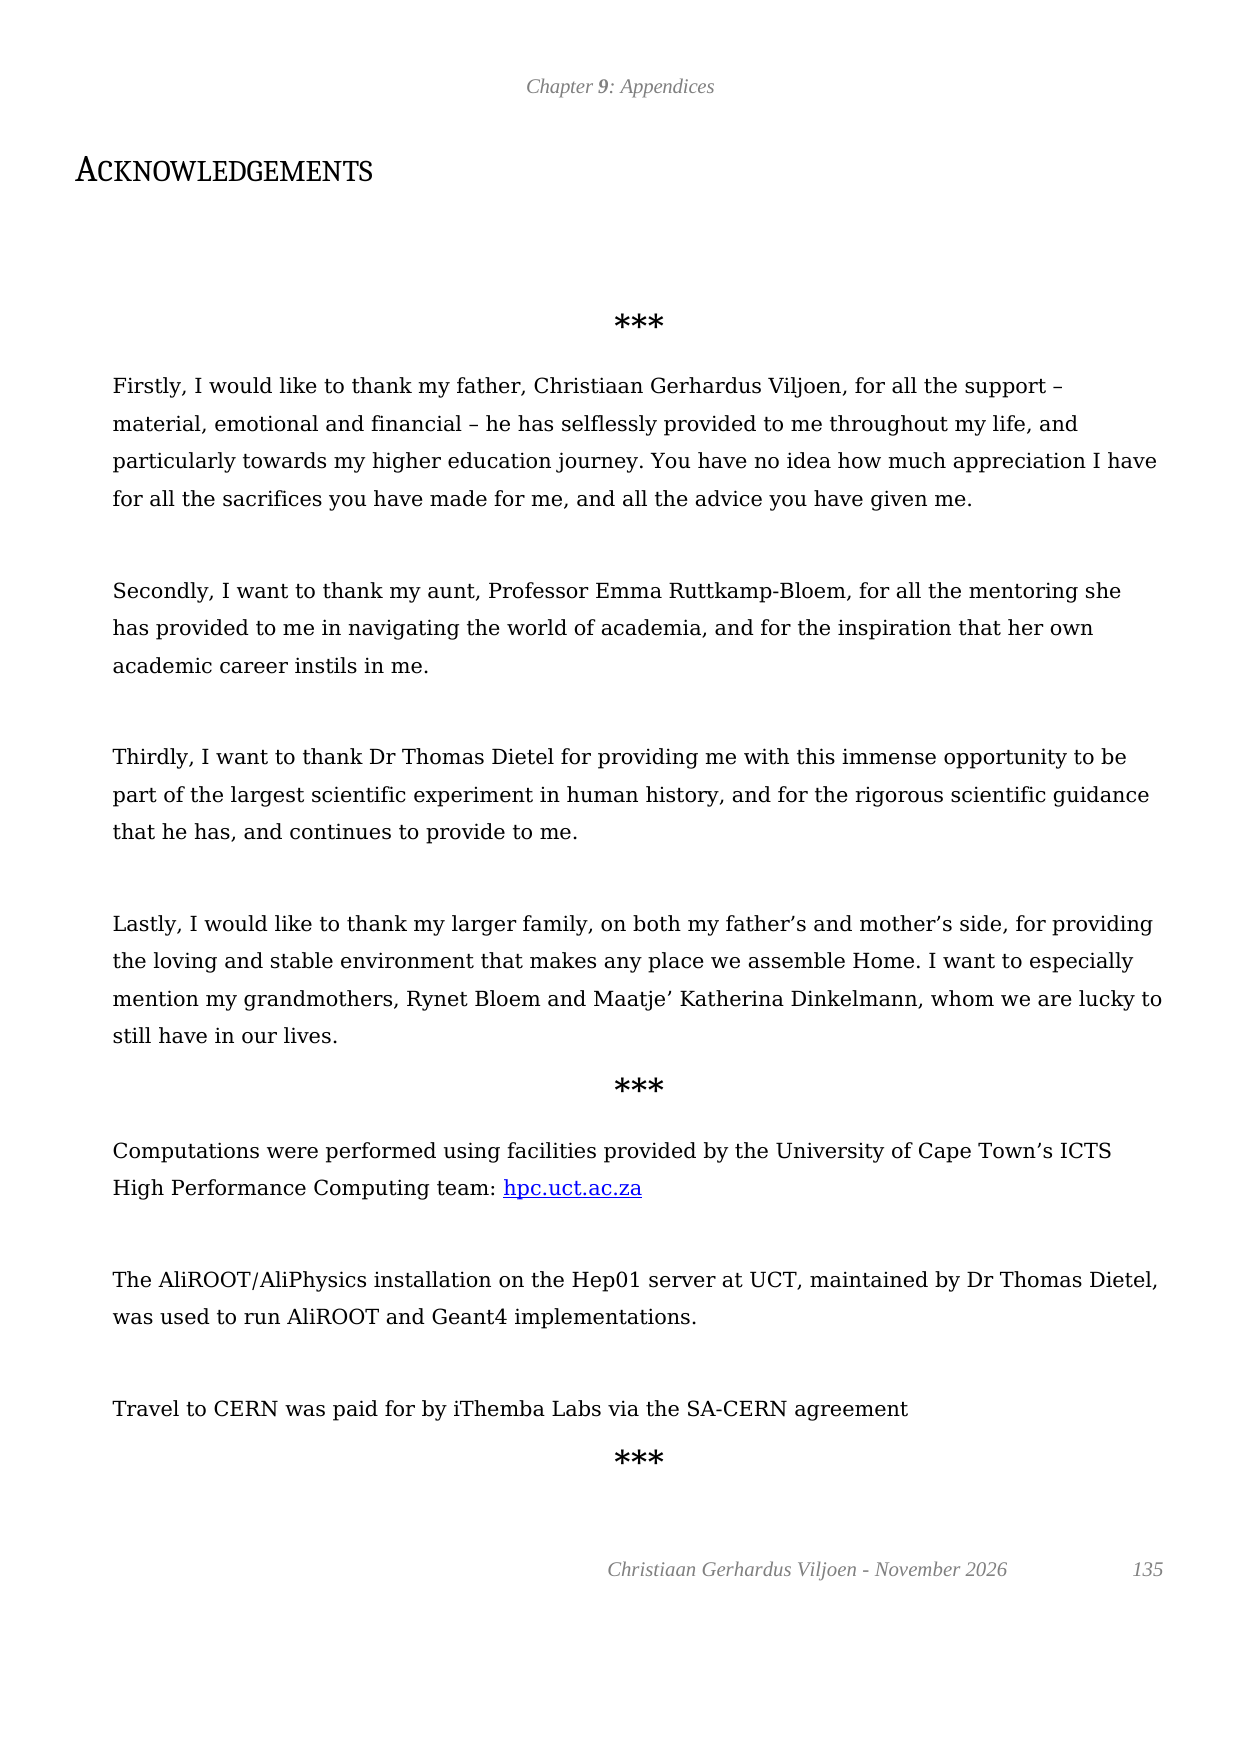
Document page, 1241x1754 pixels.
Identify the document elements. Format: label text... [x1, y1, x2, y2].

text *** [112, 305, 1165, 345]
text Computations were performed using facilities provided by the University of Cape Town’s ICTS High Performance Computing team: hpc.uct.ac.za [112, 1137, 1165, 1200]
text *** [112, 1442, 1165, 1482]
text Travel to CERN was paid for by iThemba Labs via the SA-CERN agreement [112, 1396, 1165, 1421]
text Secondly, I want to thank my aunt, Professor Emma Ruttkamp-Bloem, for all the mentoring she has provided to me in navigating the world of academia, and for the inspiration that her own academic career instils in me. [112, 577, 1165, 677]
text Lastly, I would like to thank my larger family, on both my father’s and mother’s side, for providing the loving and stable environment that makes any place we assemble Home. I want to especially mention my grandmothers, Rynet Bloem and Maatje’ Katherina Dinkelmann, whom we are lucky to still have in our lives. [112, 911, 1165, 1048]
text The AliROOT/AliPhysics installation on the Hep01 server at UCT, maintained by Dr Thomas Dietel, was used to run AliROOT and Geant4 implementations. [112, 1267, 1165, 1329]
text Firstly, I would like to thank my father, Christiaan Gerhardus Viljoen, for all the support – material, emotional and financial – he has selflessly provided to me throughout my life, and particularly towards my higher education journey. You have no idea how much appreciation I have for all the sacrifices you have made for me, and all the advice you have given me. [112, 373, 1165, 511]
subtitle Acknowledgements [75, 148, 1165, 191]
text Thirdly, I want to thank Dr Thomas Dietel for providing me with this immense opportunity to be part of the largest scientific experiment in human history, and for the rigorous scientific guidance that he has, and continues to provide to me. [112, 744, 1165, 844]
text *** [112, 1069, 1165, 1109]
